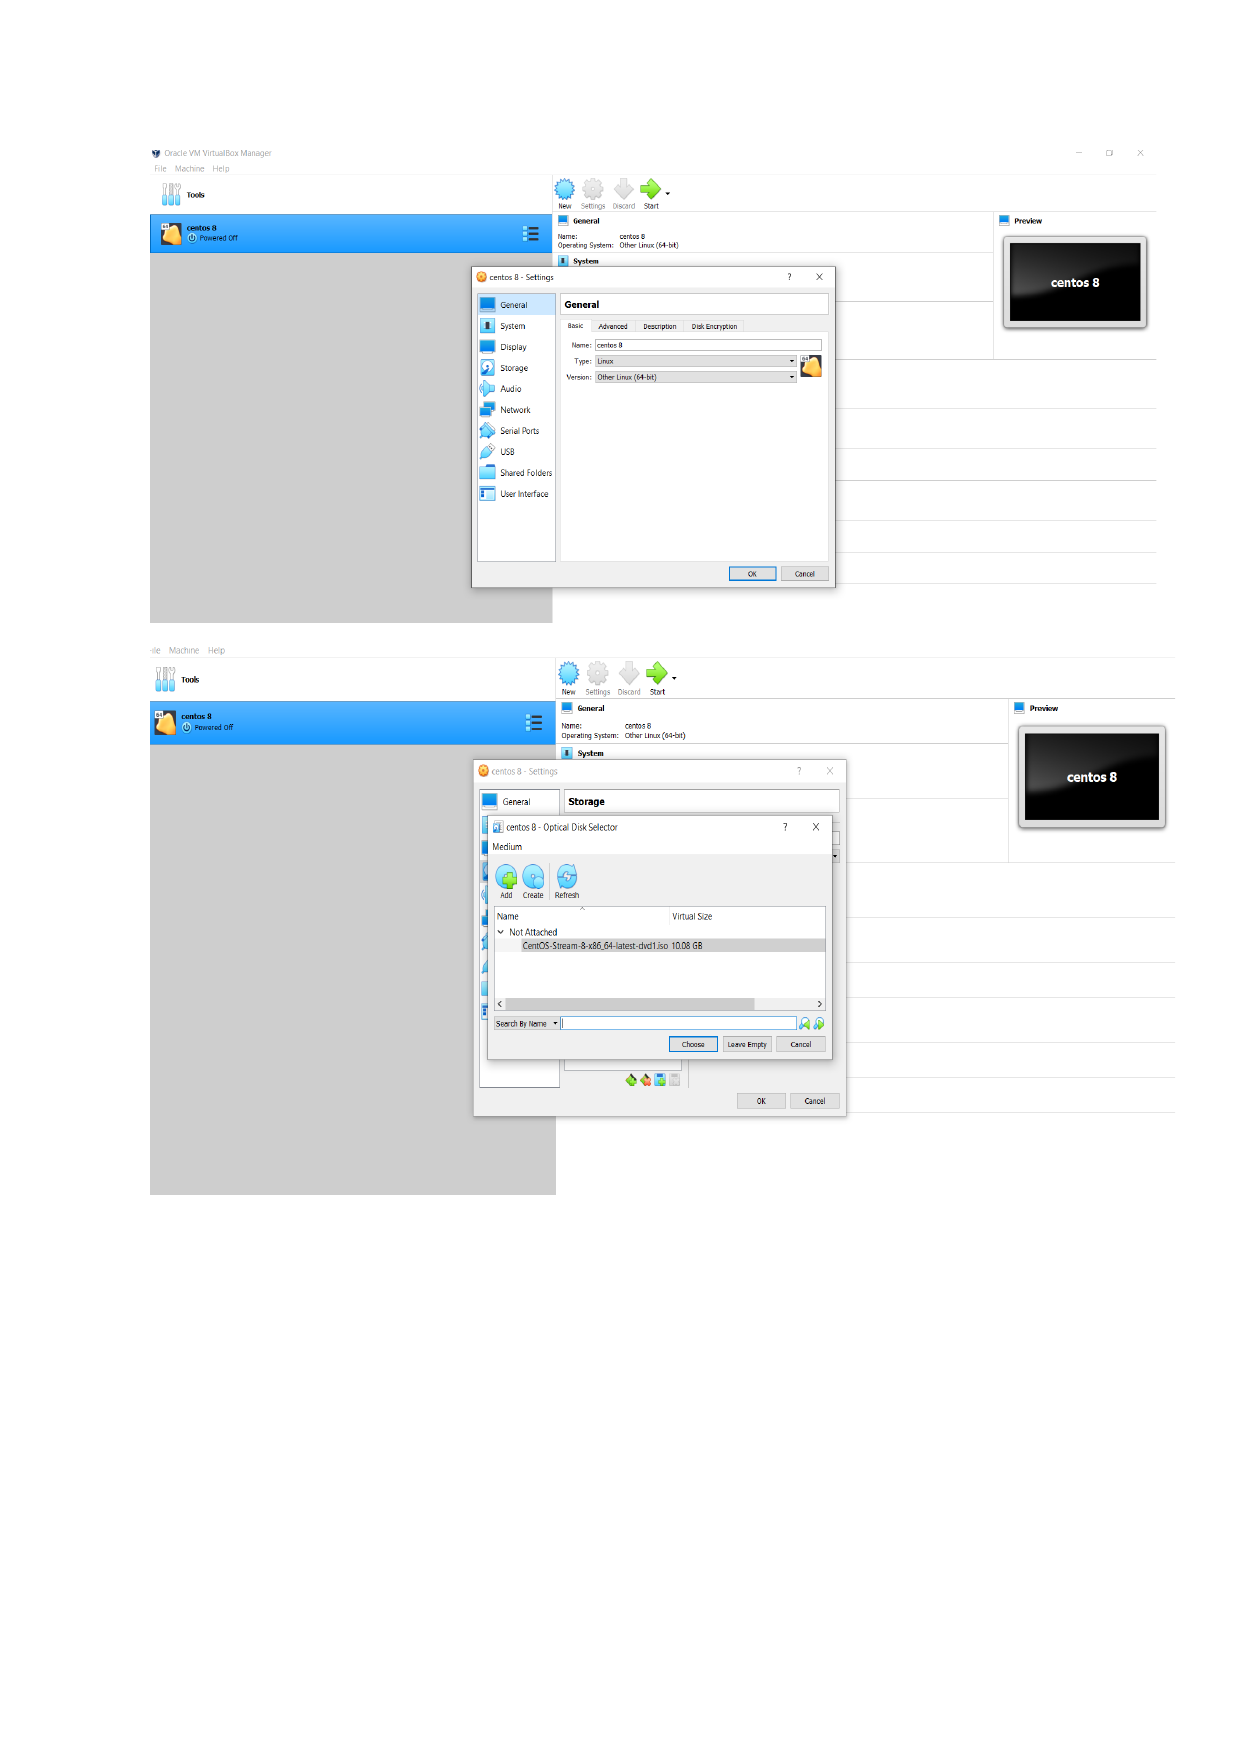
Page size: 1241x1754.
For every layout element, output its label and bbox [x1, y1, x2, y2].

picture [150, 647, 1175, 1195]
picture [150, 150, 1157, 623]
